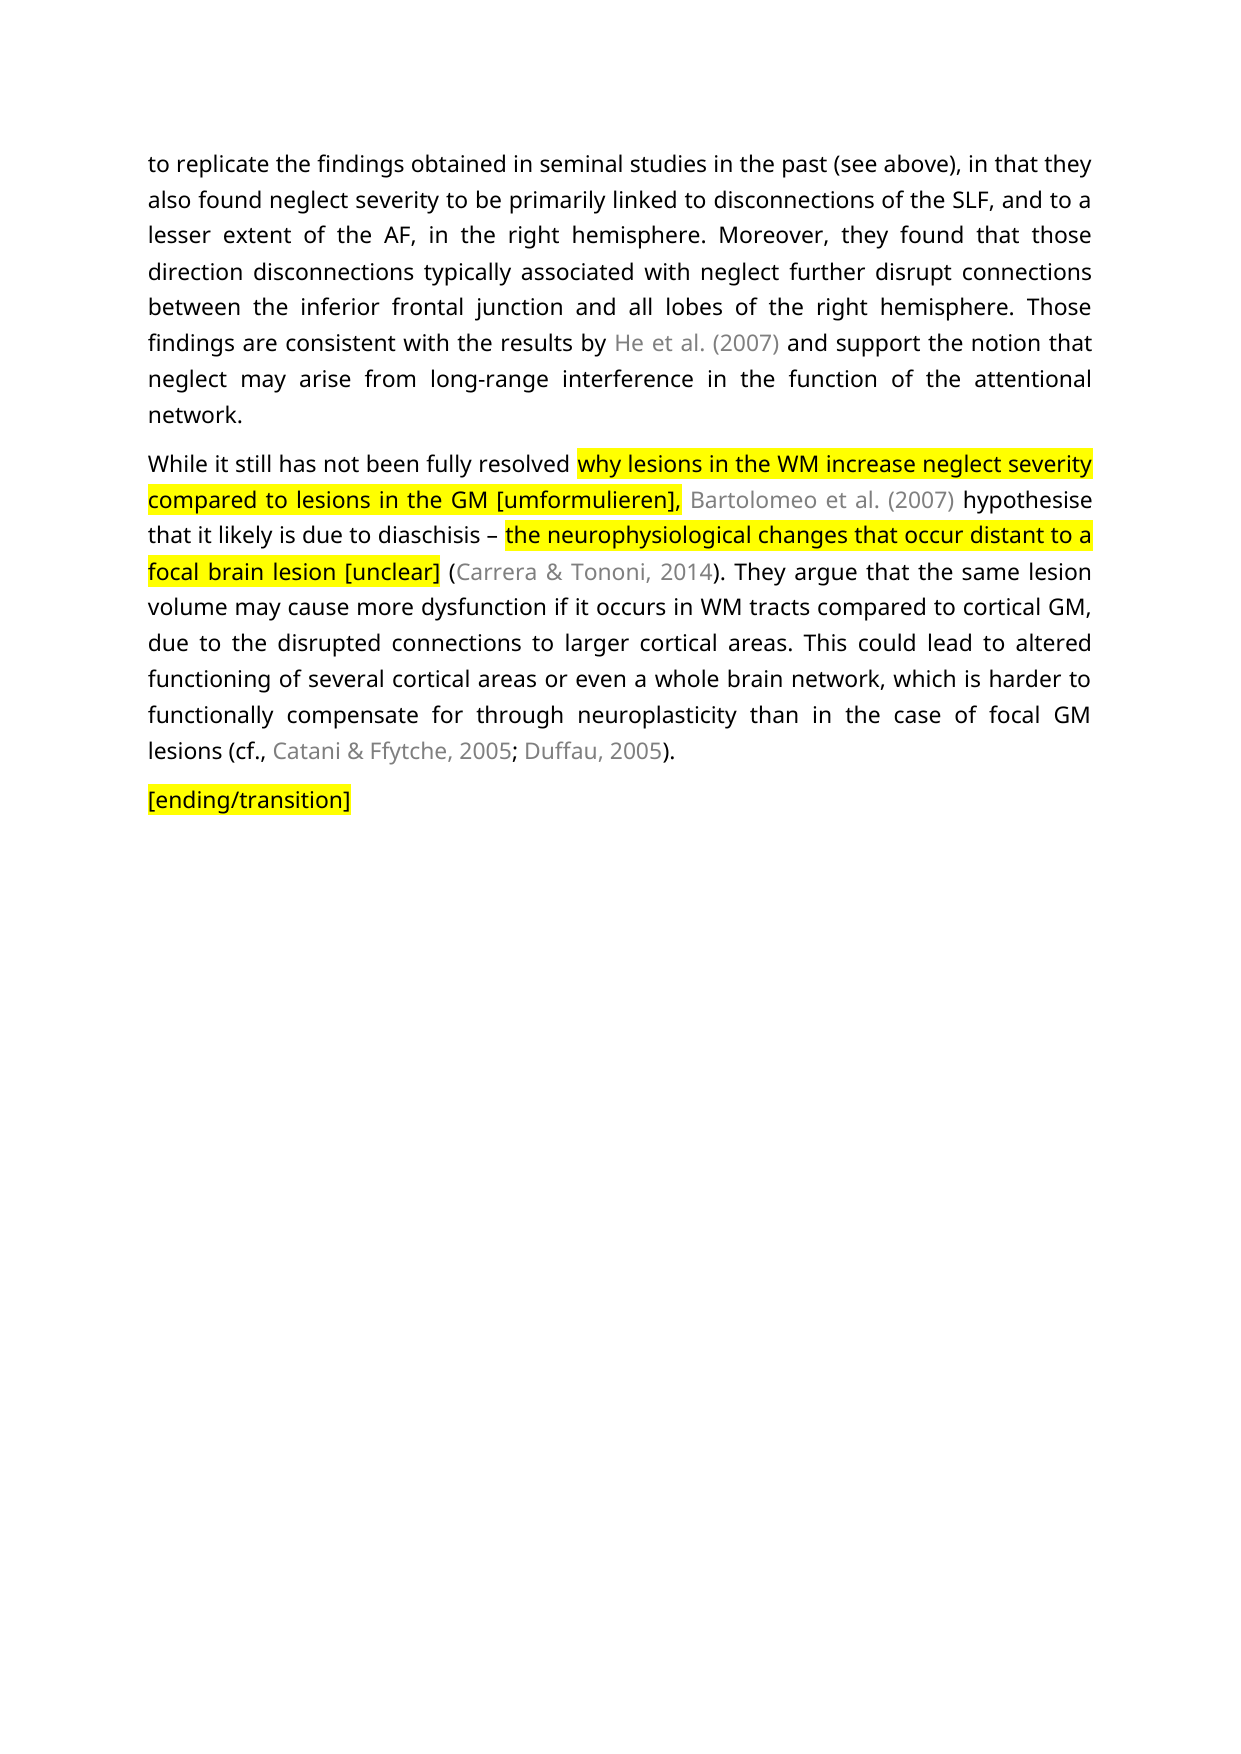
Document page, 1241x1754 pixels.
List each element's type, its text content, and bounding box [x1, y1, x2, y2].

text [ending/transition] [148, 783, 1093, 815]
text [148, 148, 1093, 430]
text While it still has not been fully resolved why lesions in the WM increase neglect severity compared to lesions in the GM [umformulieren], Bartolomeo et al. (2007) hypothesise that it likely is due to diaschisis – the neurophysiological changes that occur distant to a focal brain lesion [unclear] (Carrera & Tononi, 2014). They argue that the same lesion volume may cause more dysfunction if it occurs in WM tracts compared to cortical GM, due to the disrupted connections to larger cortical areas. This could lead to altered functioning of several cortical areas or even a whole brain network, which is harder to functionally compensate for through neuroplasticity than in the case of focal GM lesions (cf., Catani & Ffytche, 2005; Duffau, 2005). [148, 448, 1093, 766]
